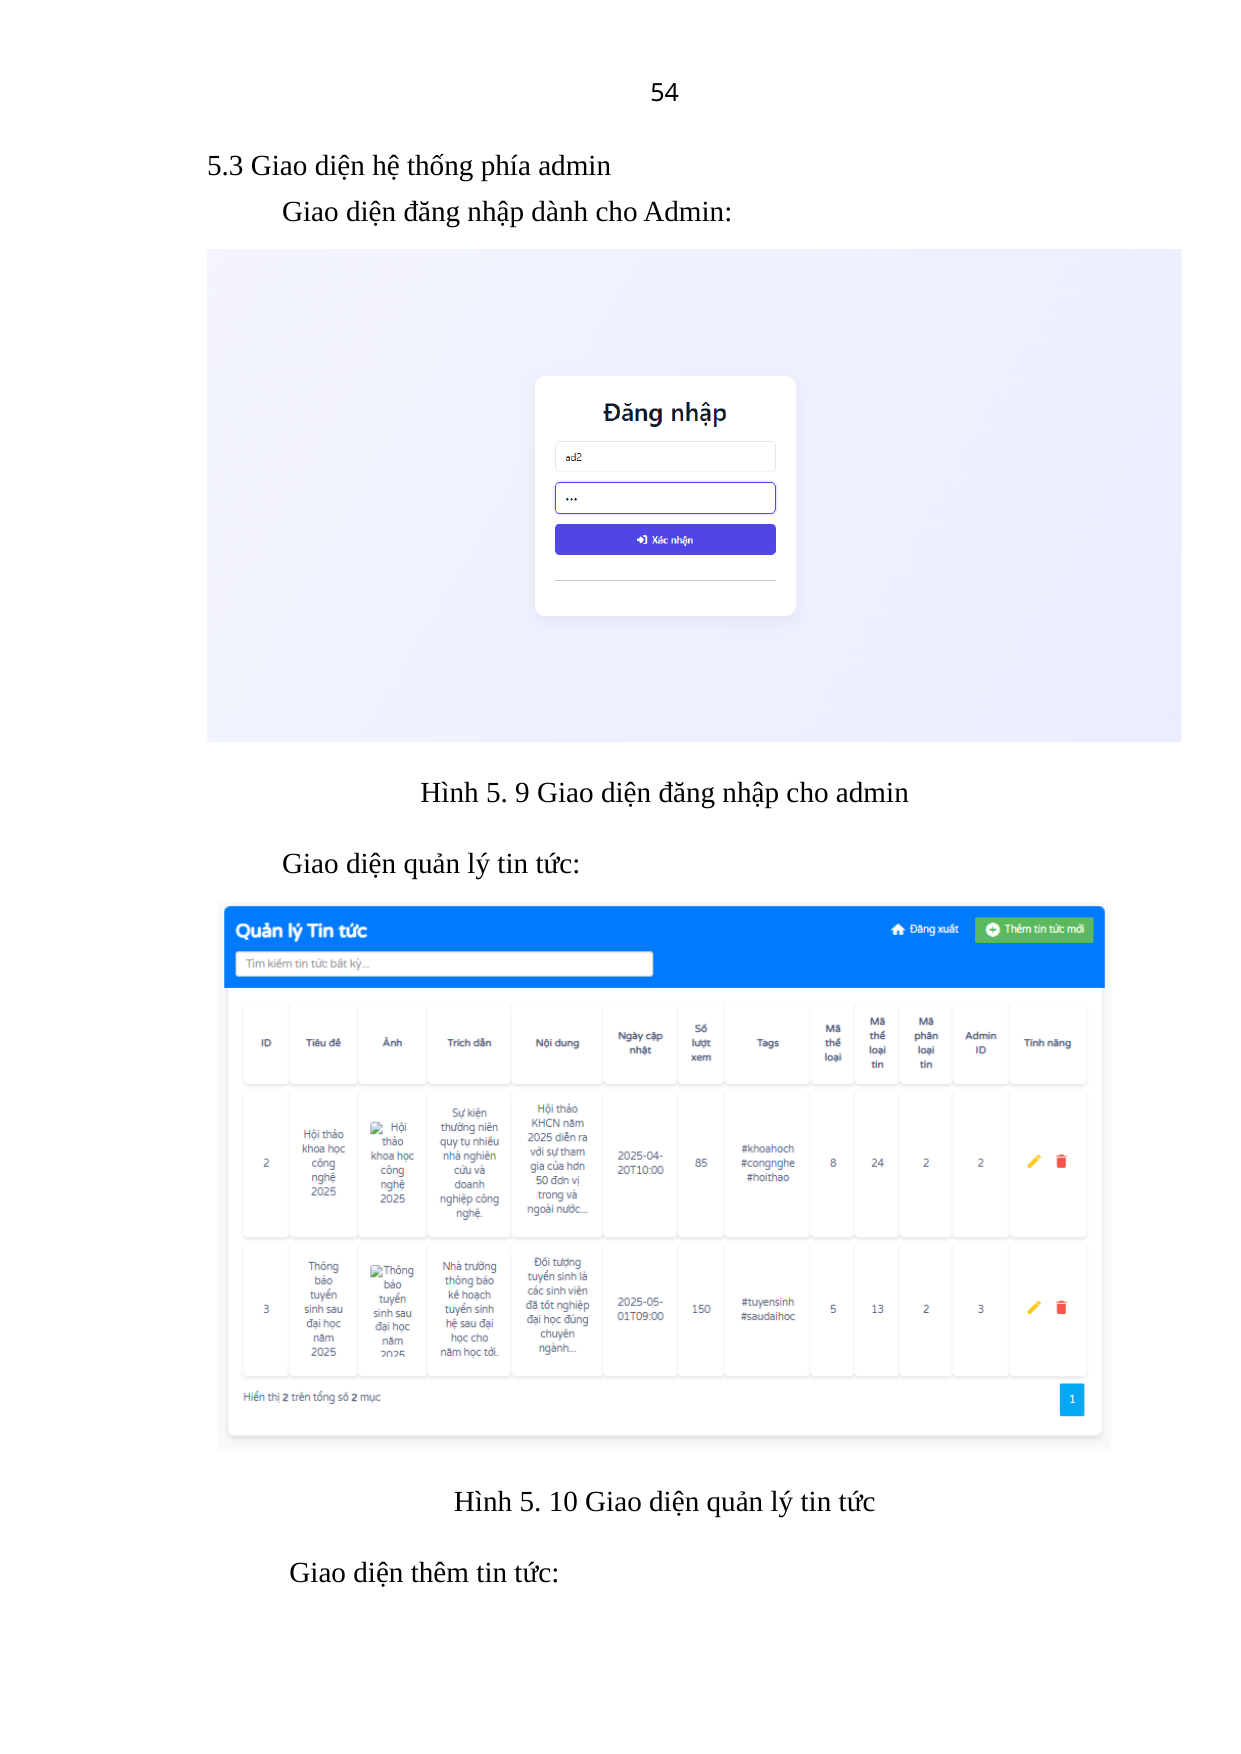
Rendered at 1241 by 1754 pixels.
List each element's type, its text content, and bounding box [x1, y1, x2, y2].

text Hình 5. 10 Giao diện quản lý tin tức [207, 1484, 1122, 1518]
text Giao diện thêm tin tức: [207, 1556, 1122, 1589]
picture [217, 901, 1112, 1451]
text Giao diện quản lý tin tức: [207, 847, 1122, 880]
text Hình 5. 9 Giao diện đăng nhập cho admin [207, 776, 1122, 809]
text Giao diện đăng nhập dành cho Admin: [207, 194, 1122, 228]
picture [206, 249, 1182, 742]
subtitle 5.3 Giao diện hệ thống phía admin [207, 148, 1122, 181]
